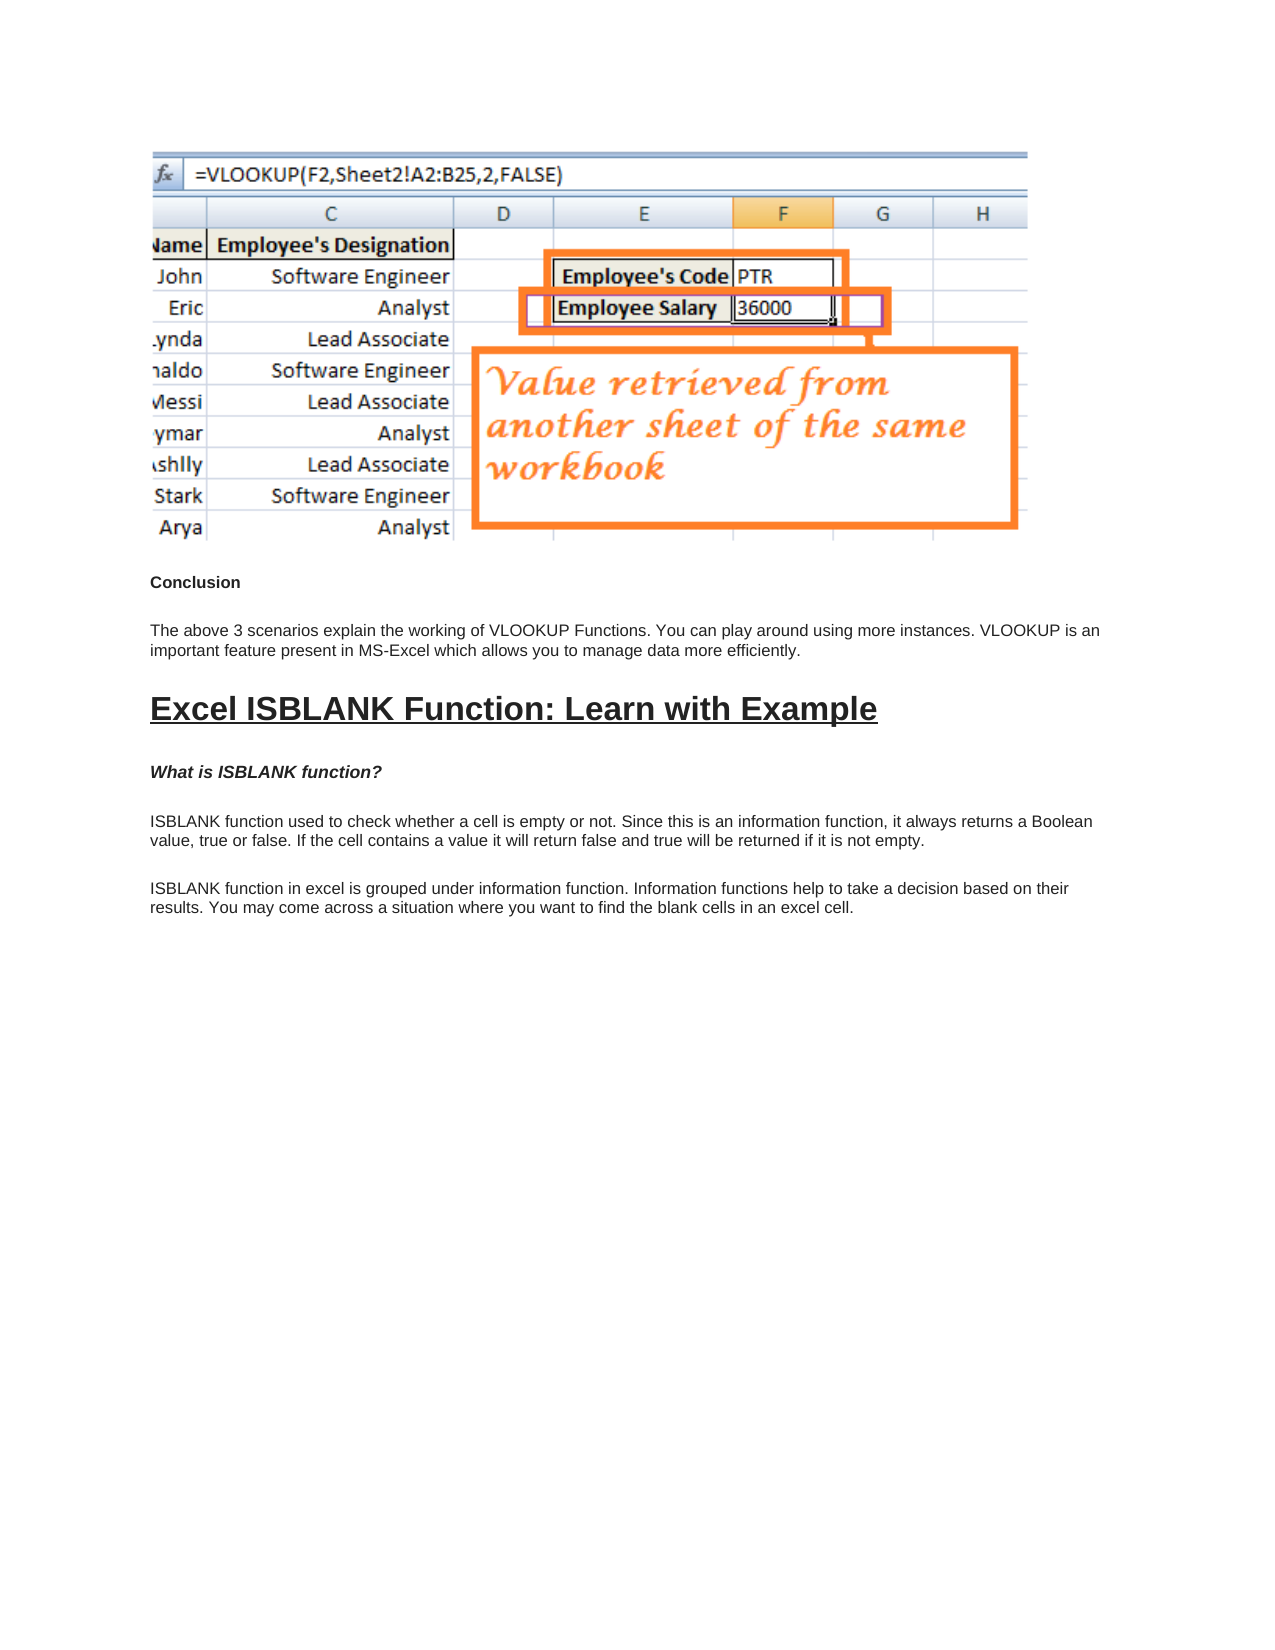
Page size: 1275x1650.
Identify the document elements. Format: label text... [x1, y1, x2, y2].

picture [150, 150, 1031, 544]
text Conclusion [150, 573, 1125, 592]
text ISBLANK function used to check whether a cell is empty or not. Since this is an information function, it always returns a Boolean value, true or false. If the cell contains a value it will return false and true will be returned if it is not empty. [150, 812, 1125, 850]
text Excel ISBLANK Function: Learn with Example [150, 689, 1125, 727]
text ISBLANK function in excel is grouped under information function. Information functions help to take a decision based on their results. You may come across a situation where you want to find the blank cells in an excel cell. [150, 879, 1125, 917]
subtitle What is ISBLANK function? [150, 756, 1125, 782]
text The above 3 scenarios explain the working of VLOOKUP Functions. You can play around using more instances. VLOOKUP is an important feature present in MS-Excel which allows you to manage data more efficiently. [150, 621, 1125, 659]
